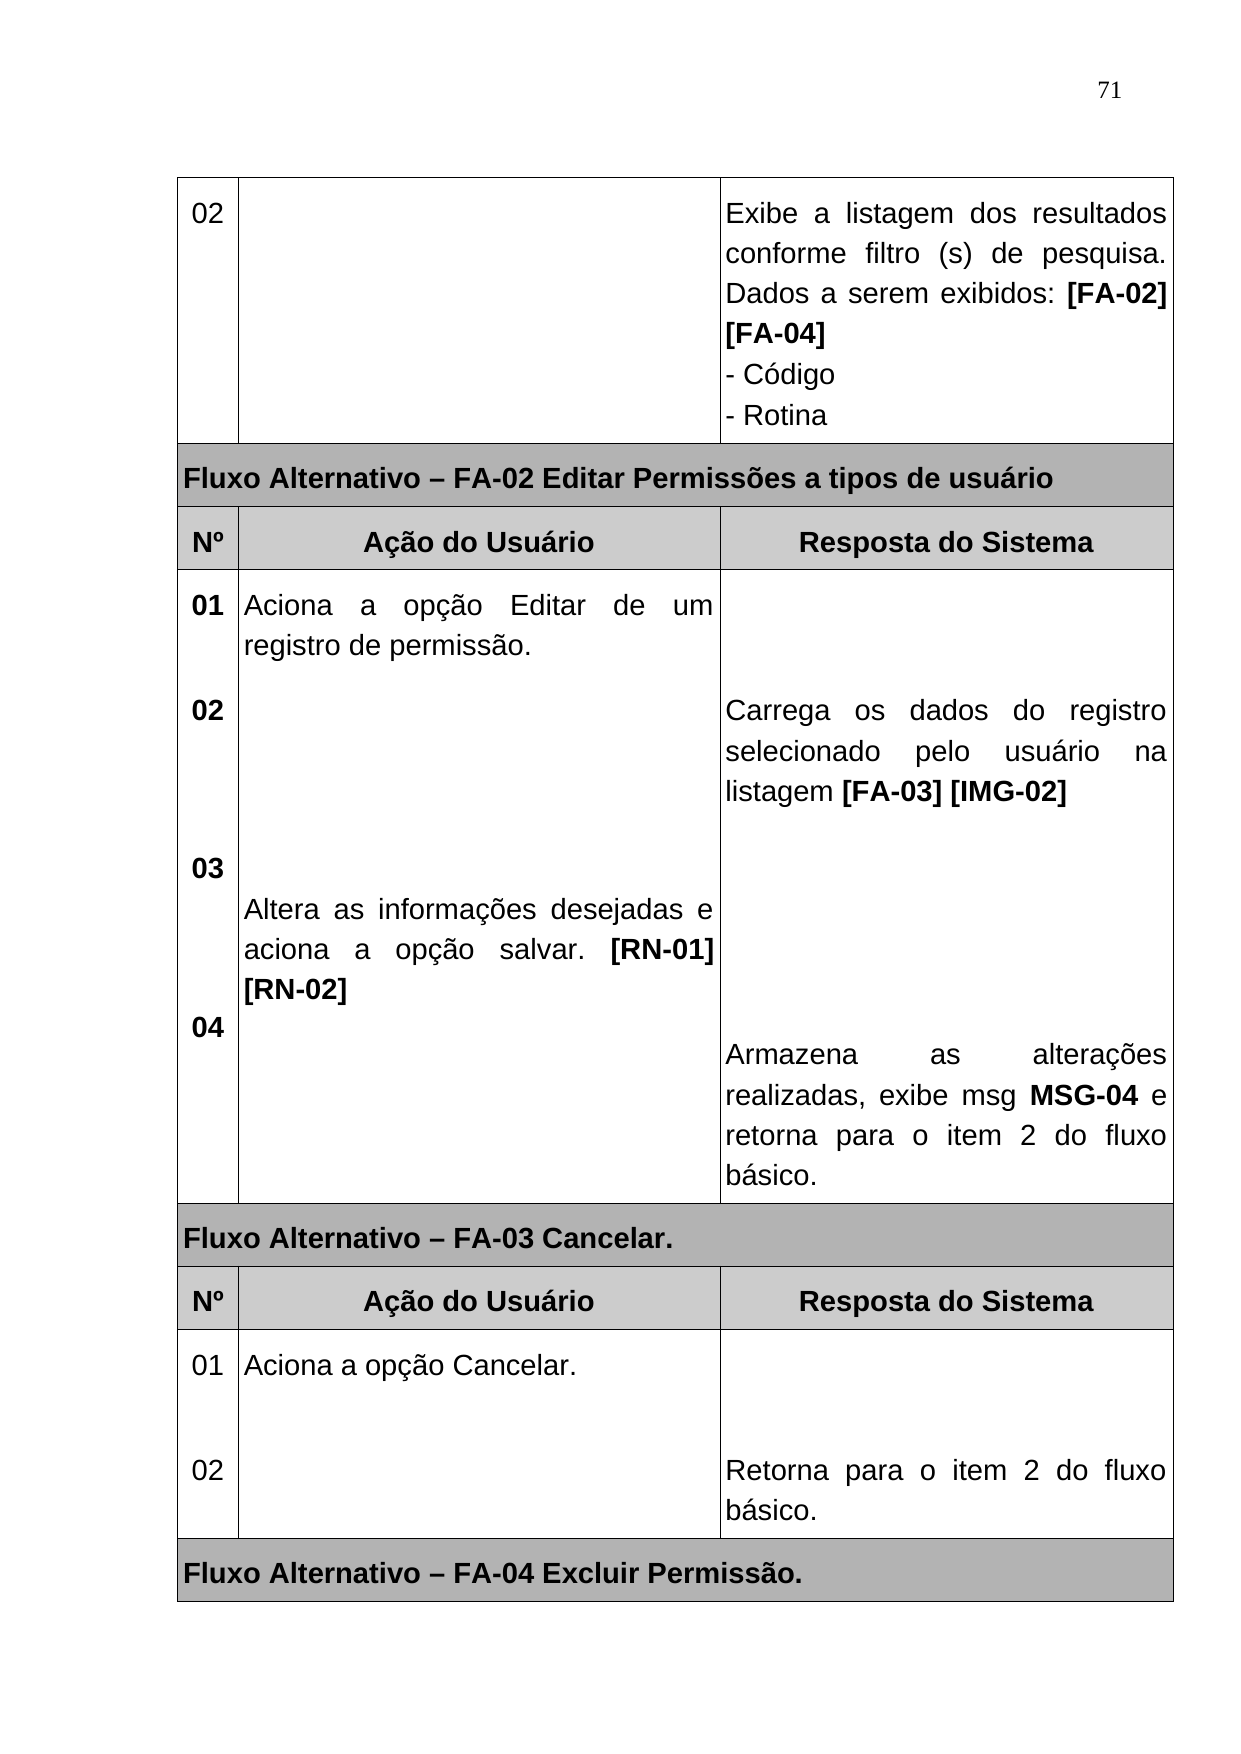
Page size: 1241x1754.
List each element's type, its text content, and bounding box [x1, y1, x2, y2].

table_cell Retorna para o item 2 do fluxo básico. [721, 1330, 1173, 1538]
table_cell Ação do Usuário [239, 1267, 720, 1329]
table_cell Aciona a opção Cancelar. [239, 1330, 720, 1538]
table_cell Aciona a opção Editar de um registro de permissão. Altera as informações desejadas e aciona a opção salvar. [RN-01] [RN-02] [239, 570, 720, 1202]
table_cell Resposta do Sistema [721, 1267, 1173, 1329]
table_cell 01 02 [178, 1330, 238, 1538]
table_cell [239, 178, 720, 443]
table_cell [721, 178, 1173, 443]
table_cell Fluxo Alternativo – FA-04 Excluir Permissão. [178, 1539, 1173, 1601]
table_cell Ação do Usuário [239, 507, 720, 569]
table_cell Fluxo Alternativo – FA-03 Cancelar. [178, 1204, 1173, 1266]
table_cell 01 02 [178, 178, 238, 443]
table_cell Nº [178, 507, 238, 569]
table_cell Nº [178, 1267, 238, 1329]
table_cell Fluxo Alternativo – FA-02 Editar Permissões a tipos de usuário [178, 444, 1173, 506]
table_cell Carrega os dados do registro selecionado pelo usuário na listagem [FA-03] [IMG-02] Armazena as alterações realizadas, exibe msg MSG-04 e retorna para o item 2 do fluxo básico. [721, 570, 1173, 1202]
table_cell Resposta do Sistema [721, 507, 1173, 569]
table_cell 01 02 03 04 [178, 570, 238, 1202]
